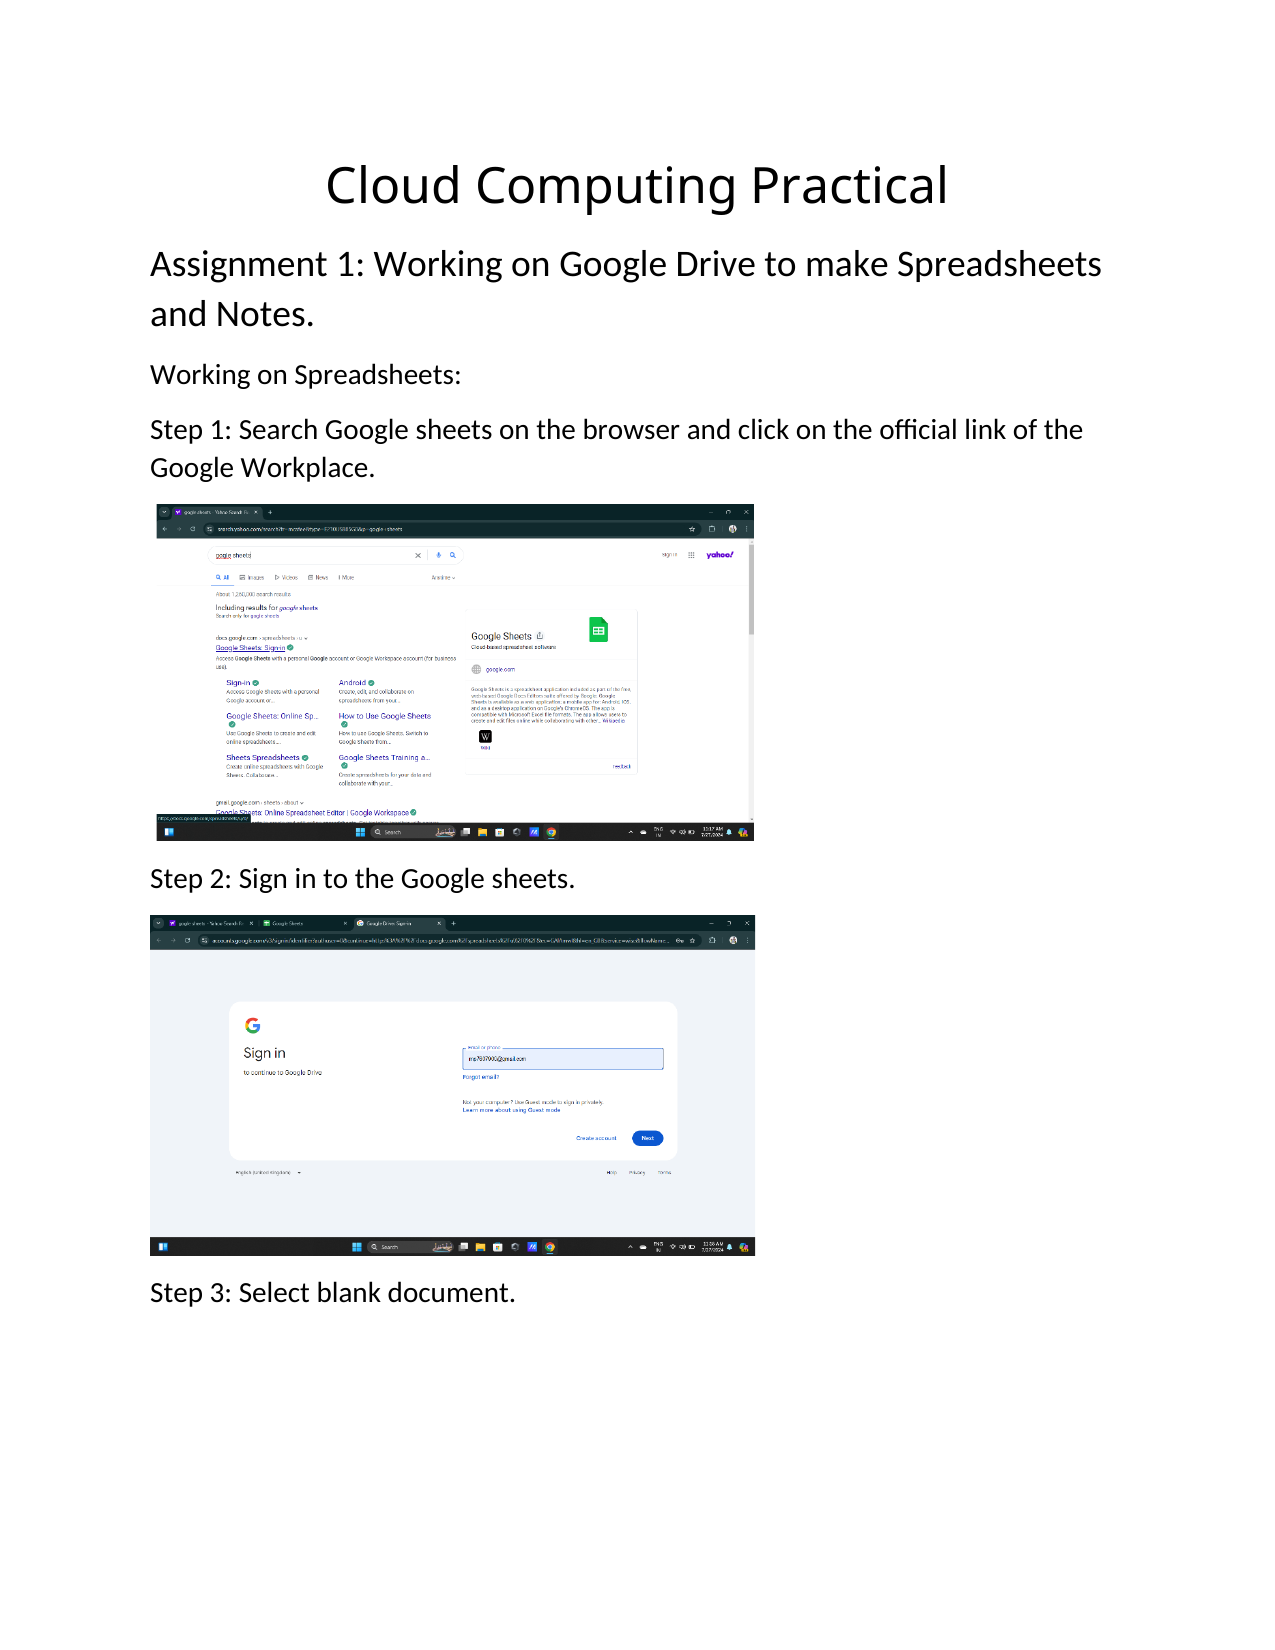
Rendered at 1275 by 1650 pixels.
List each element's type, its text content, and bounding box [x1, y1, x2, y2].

text Step 3: Select blank document. [150, 1274, 1125, 1310]
picture [156, 504, 754, 841]
text Step 1: Search Google sheets on the browser and click on the official link of the Google Workplace. [150, 411, 1125, 485]
text Cloud Computing Practical [150, 150, 1125, 218]
picture [150, 915, 755, 1256]
text Step 2: Sign in to the Google sheets. [150, 860, 1125, 896]
text Working on Spreadsheets: [150, 356, 1125, 391]
text Assignment 1: Working on Google Drive to make Spreadsheets and Notes. [150, 240, 1125, 336]
